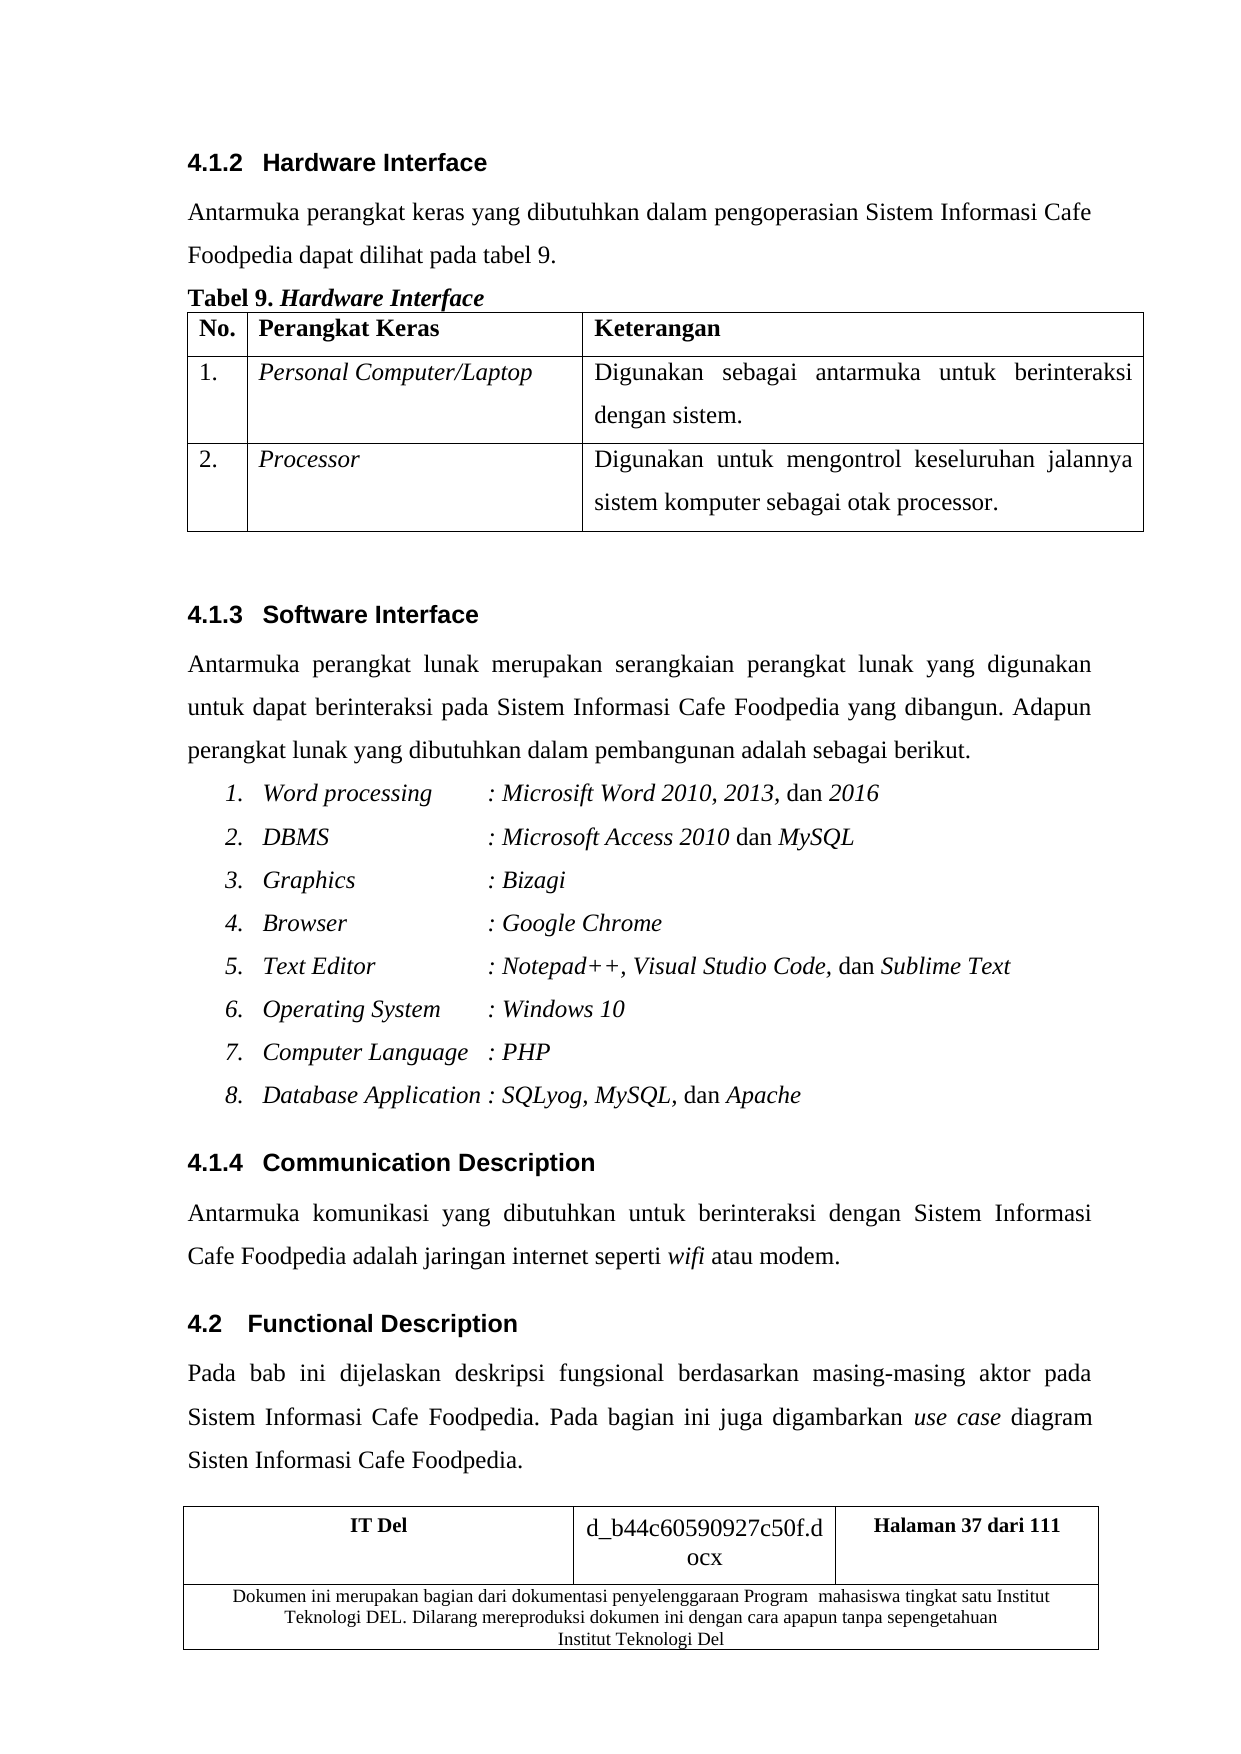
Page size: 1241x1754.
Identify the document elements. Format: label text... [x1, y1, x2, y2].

table_header No. [188, 313, 247, 356]
table_cell Digunakan sebagai antarmuka untuk berinteraksi dengan sistem. [583, 357, 1143, 443]
table_cell Processor [248, 444, 582, 531]
list Text Editor : Notepad++, Visual Studio Code, dan Sublime Text [225, 951, 1092, 980]
list Word processing : Microsift Word 2010, 2013, dan 2016 [225, 778, 1092, 807]
table_cell 1. [188, 357, 247, 443]
table_header Keterangan [583, 313, 1143, 356]
subtitle Software Interface [187, 600, 1092, 628]
list Database Application : SQLyog, MySQL, dan Apache [225, 1080, 1092, 1109]
text Pada bab ini dijelaskan deskripsi fungsional berdasarkan masing-masing aktor pada Sistem Informasi Cafe Foodpedia. Pada bagian ini juga digambarkan use case diagram Sisten Informasi Cafe Foodpedia. [187, 1358, 1092, 1473]
table_cell 2. [188, 444, 247, 531]
list Operating System : Windows 10 [225, 994, 1092, 1023]
subtitle Functional Description [187, 1309, 1092, 1338]
text Antarmuka perangkat keras yang dibutuhkan dalam pengoperasian Sistem Informasi Cafe Foodpedia dapat dilihat pada tabel 9. [187, 197, 1092, 269]
text Antarmuka perangkat lunak merupakan serangkaian perangkat lunak yang digunakan untuk dapat berinteraksi pada Sistem Informasi Cafe Foodpedia yang dibangun. Adapun perangkat lunak yang dibutuhkan dalam pembangunan adalah sebagai berikut. [187, 649, 1092, 764]
table_header Perangkat Keras [248, 313, 582, 356]
table_cell Personal Computer/Laptop [248, 357, 582, 443]
list Browser : Google Chrome [225, 908, 1092, 937]
text Tabel 9. Hardware Interface [187, 283, 1092, 312]
list Computer Language : PHP [225, 1037, 1092, 1066]
table_cell Digunakan untuk mengontrol keseluruhan jalannya sistem komputer sebagai otak processor. [583, 444, 1143, 531]
list DBMS : Microsoft Access 2010 dan MySQL [225, 822, 1092, 850]
subtitle Communication Description [187, 1148, 1092, 1177]
list Graphics : Bizagi [225, 865, 1092, 893]
text Antarmuka komunikasi yang dibutuhkan untuk berinteraksi dengan Sistem Informasi Cafe Foodpedia adalah jaringan internet seperti wifi atau modem. [187, 1198, 1092, 1270]
subtitle Hardware Interface [187, 148, 1092, 176]
